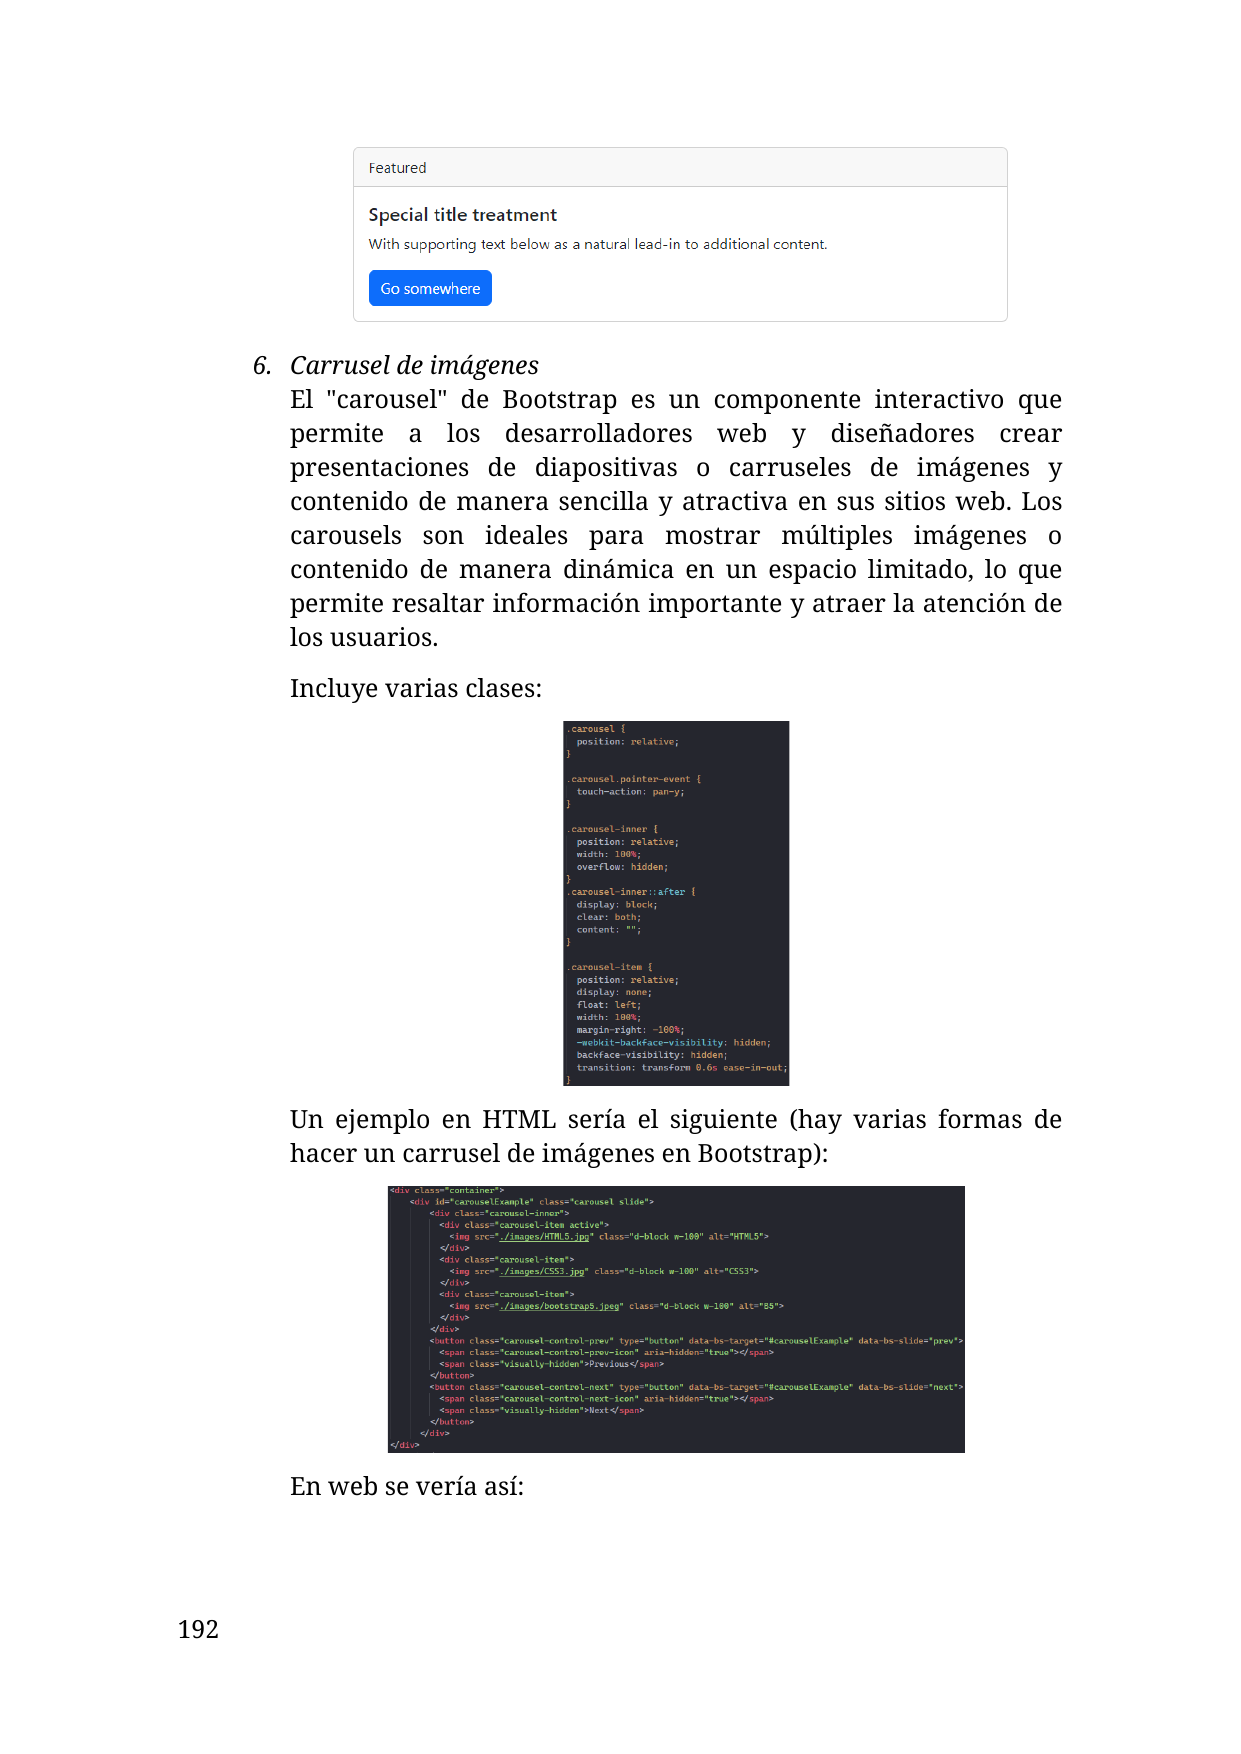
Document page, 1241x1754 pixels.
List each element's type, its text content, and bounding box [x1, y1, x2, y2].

picture [340, 147, 1013, 331]
list Carrusel de imágenes [252, 348, 1063, 382]
picture [563, 721, 790, 1086]
text En web se vería así: [290, 1469, 1063, 1503]
text El "carousel" de Bootstrap es un componente interactivo que permite a los desarrolladores web y diseñadores crear presentaciones de diapositivas o carruseles de imágenes y contenido de manera sencilla y atractiva en sus sitios web. Los carousels son ideales para mostrar múltiples imágenes o contenido de manera dinámica en un espacio limitado, lo que permite resaltar información importante y atraer la atención de los usuarios. [290, 382, 1063, 654]
text Incluye varias clases: [290, 671, 1063, 705]
picture [387, 1186, 965, 1453]
text Un ejemplo en HTML sería el siguiente (hay varias formas de hacer un carrusel de imágenes en Bootstrap): [290, 1102, 1063, 1170]
